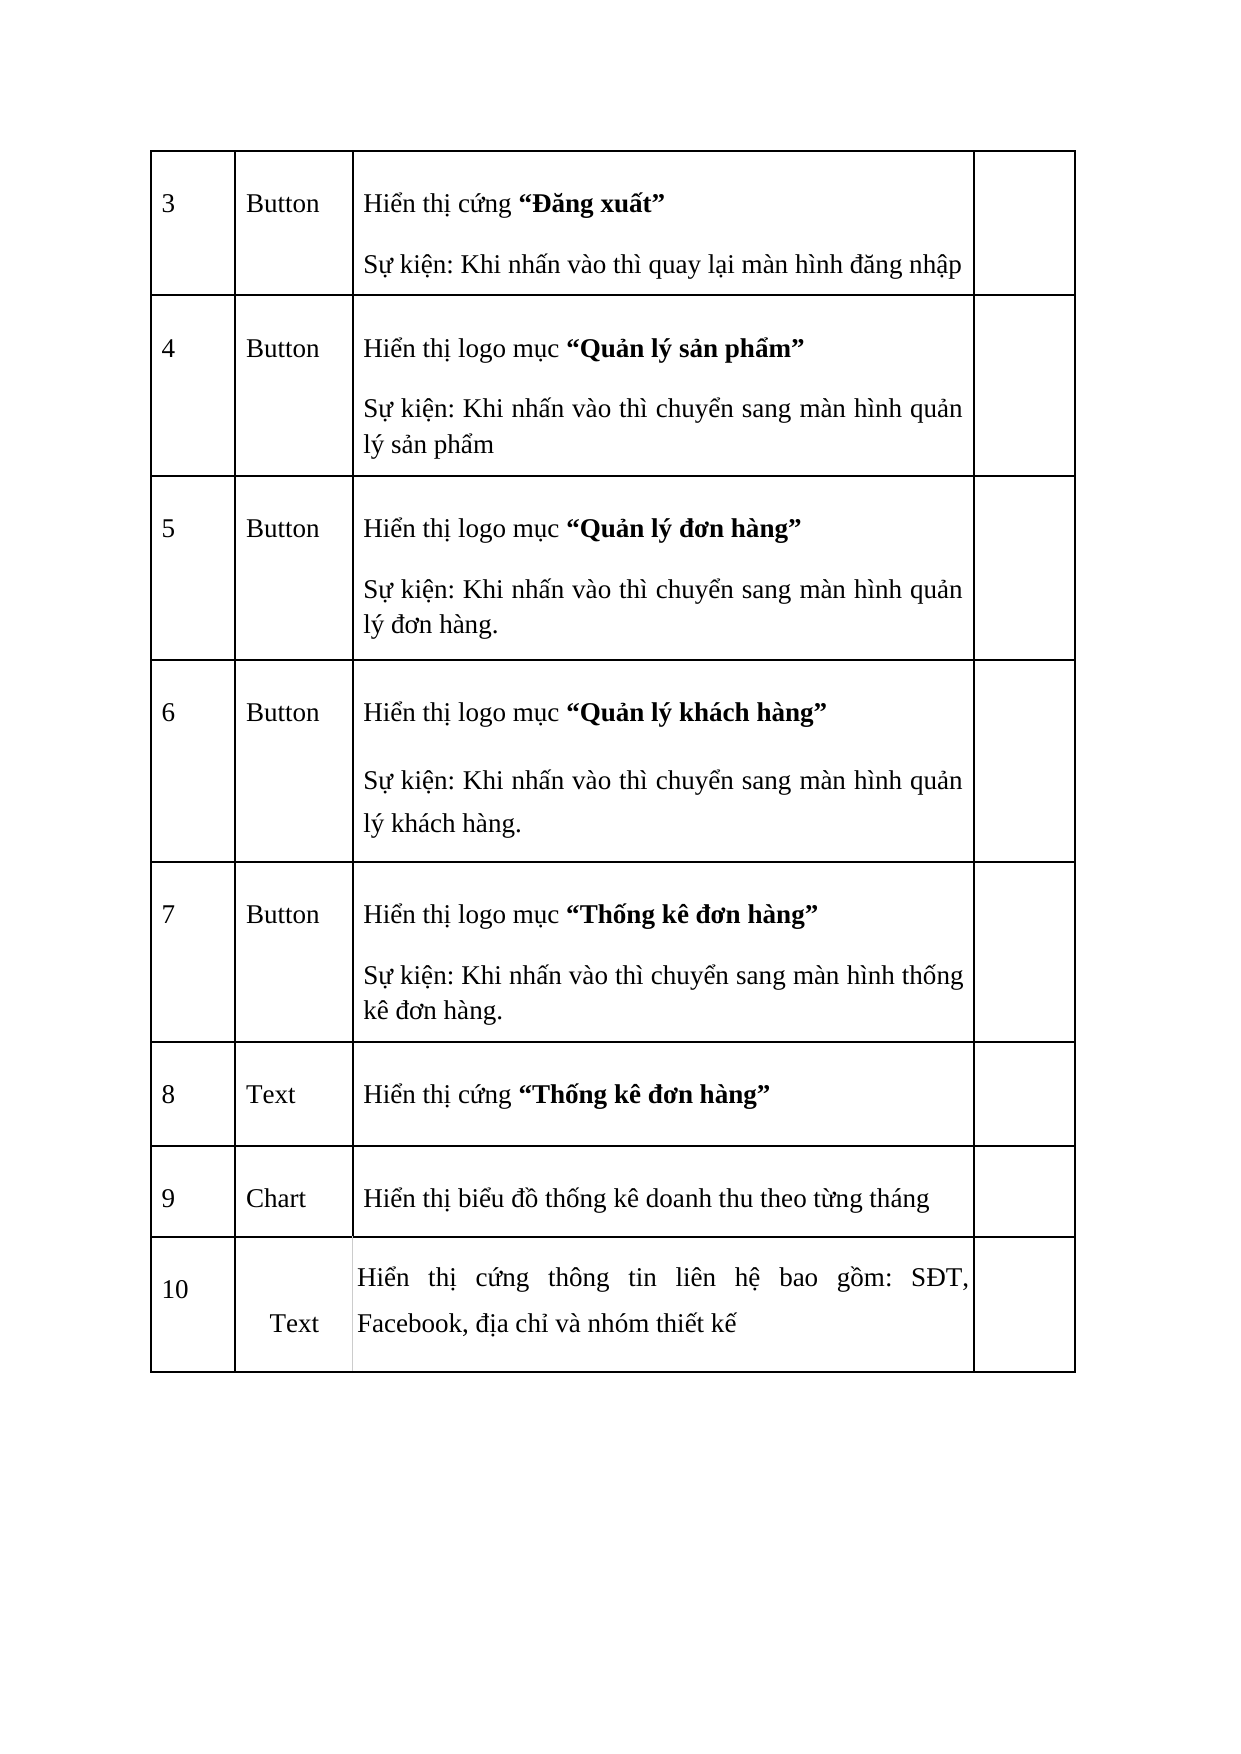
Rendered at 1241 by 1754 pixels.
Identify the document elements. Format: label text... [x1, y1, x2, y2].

table_cell 4 [152, 296, 234, 474]
table_cell 5 [152, 477, 234, 659]
table_cell [975, 661, 1074, 861]
table_cell 6 [152, 661, 234, 861]
table_cell Hiển thị logo mục “Quản lý sản phẩm” Sự kiện: Khi nhấn vào thì chuyển sang màn hình quản lý sản phẩm [354, 296, 973, 474]
table_cell Button [236, 661, 352, 861]
table_cell [975, 1238, 1074, 1371]
table_cell Text [236, 1043, 352, 1145]
table_cell [975, 296, 1074, 474]
table_cell [975, 1147, 1074, 1236]
table_cell Button [236, 477, 352, 659]
table_cell Text [236, 1238, 352, 1371]
table_cell Hiển thị logo mục “Thống kê đơn hàng” Sự kiện: Khi nhấn vào thì chuyển sang màn hình thống kê đơn hàng. [354, 863, 973, 1041]
table_cell Hiển thị logo mục “Quản lý đơn hàng” Sự kiện: Khi nhấn vào thì chuyển sang màn hình quản lý đơn hàng. [354, 477, 973, 659]
table_cell Hiển thị cứng thông tin liên hệ bao gồm: SĐT, Facebook, địa chỉ và nhóm thiết kế [353, 1238, 973, 1371]
table_cell 8 [152, 1043, 234, 1145]
table_cell [975, 1043, 1074, 1145]
table_cell [975, 152, 1074, 294]
table_cell 9 [152, 1147, 234, 1236]
table_cell Button [236, 152, 352, 294]
table_cell Hiển thị biểu đồ thống kê doanh thu theo từng tháng [354, 1147, 973, 1236]
table_cell [975, 863, 1074, 1041]
table_cell Button [236, 863, 352, 1041]
table_cell 3 [152, 152, 234, 294]
table_cell Chart [236, 1147, 352, 1236]
table_cell [975, 477, 1074, 659]
table_cell Hiển thị cứng “Đăng xuất” Sự kiện: Khi nhấn vào thì quay lại màn hình đăng nhập [354, 152, 973, 294]
table_cell 10 [152, 1238, 234, 1371]
table_cell Hiển thị logo mục “Quản lý khách hàng” Sự kiện: Khi nhấn vào thì chuyển sang màn hình quản lý khách hàng. [354, 661, 973, 861]
table_cell 7 [152, 863, 234, 1041]
table_cell Hiển thị cứng “Thống kê đơn hàng” [354, 1043, 973, 1145]
table_cell Button [236, 296, 352, 474]
